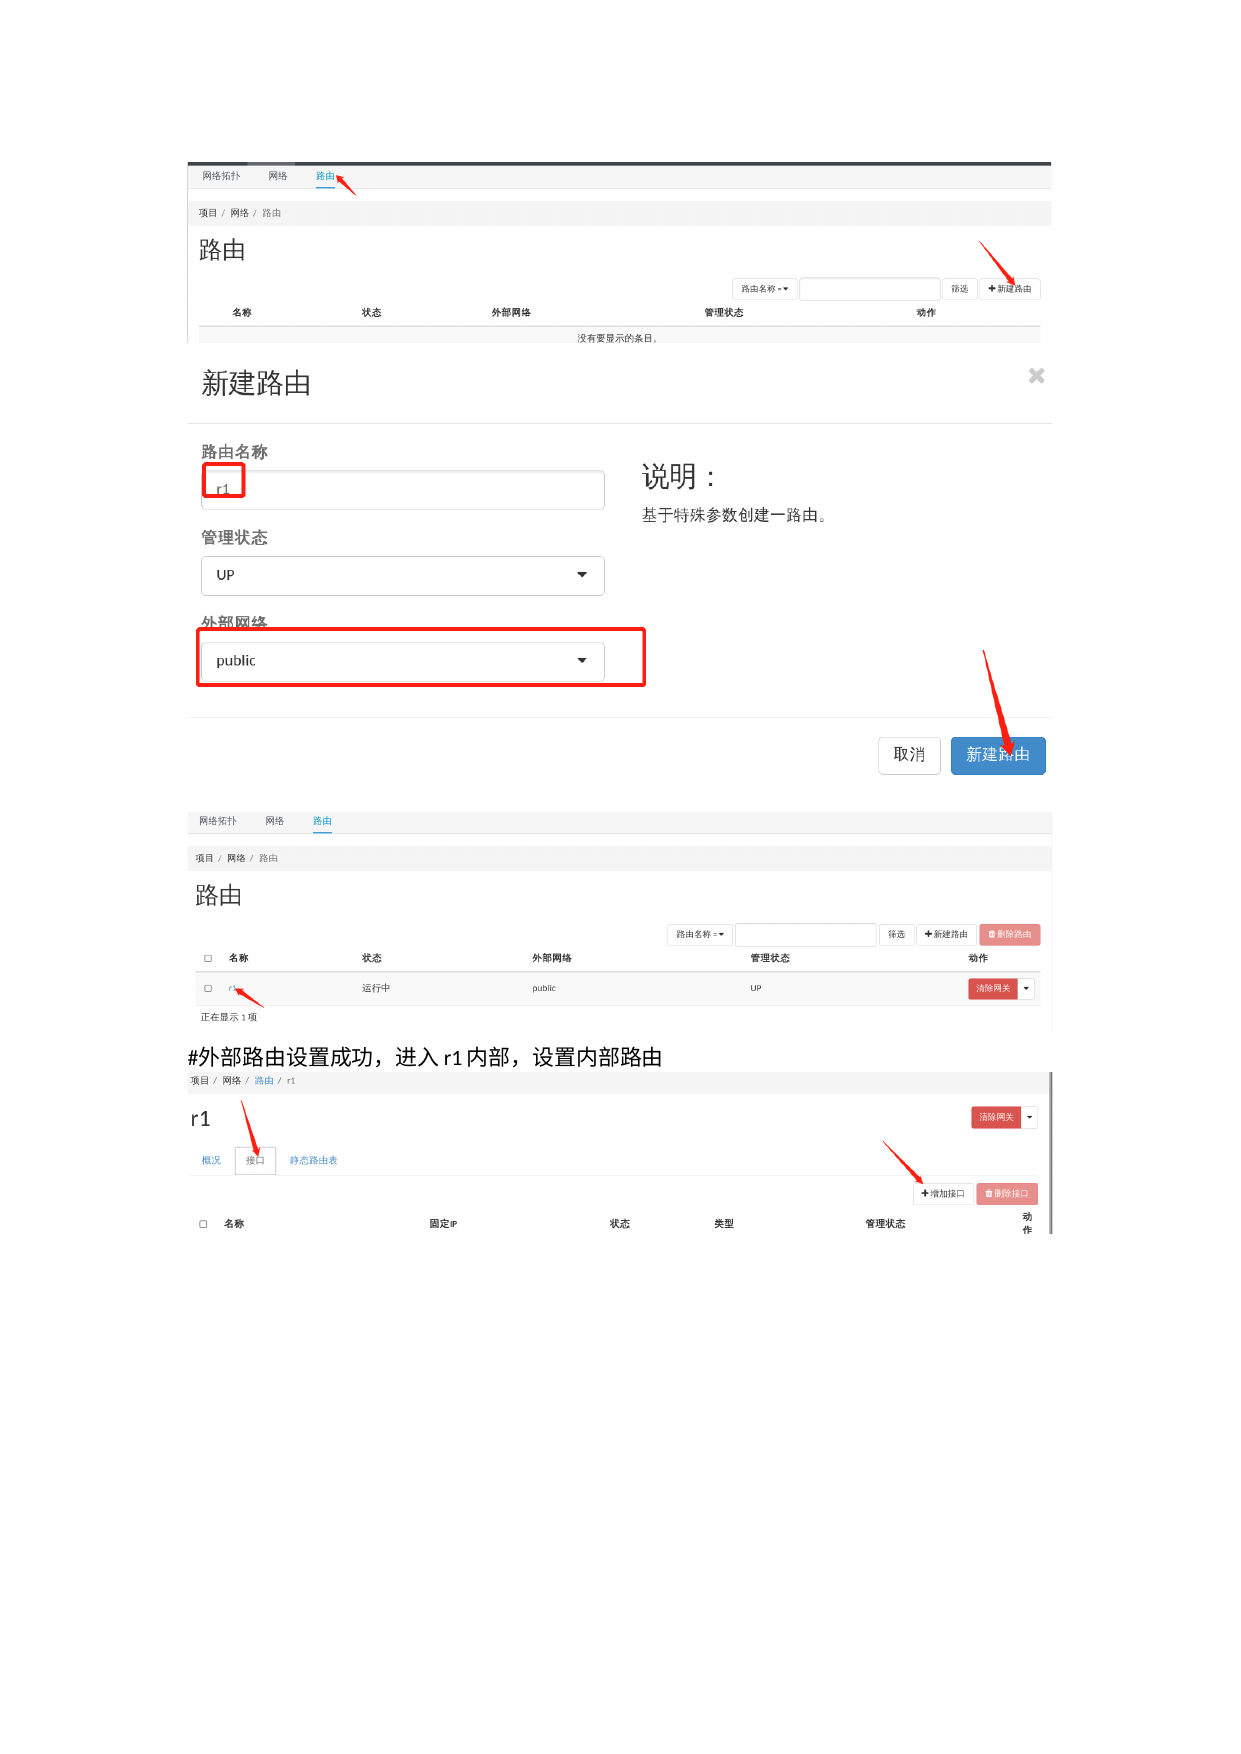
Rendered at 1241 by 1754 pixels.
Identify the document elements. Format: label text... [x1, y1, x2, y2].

picture [187, 812, 1052, 1031]
picture [187, 1072, 1053, 1234]
picture [187, 162, 1052, 343]
text #外部路由设置成功，进入r1内部，设置内部路由 [187, 1039, 1053, 1072]
picture [187, 357, 1053, 786]
